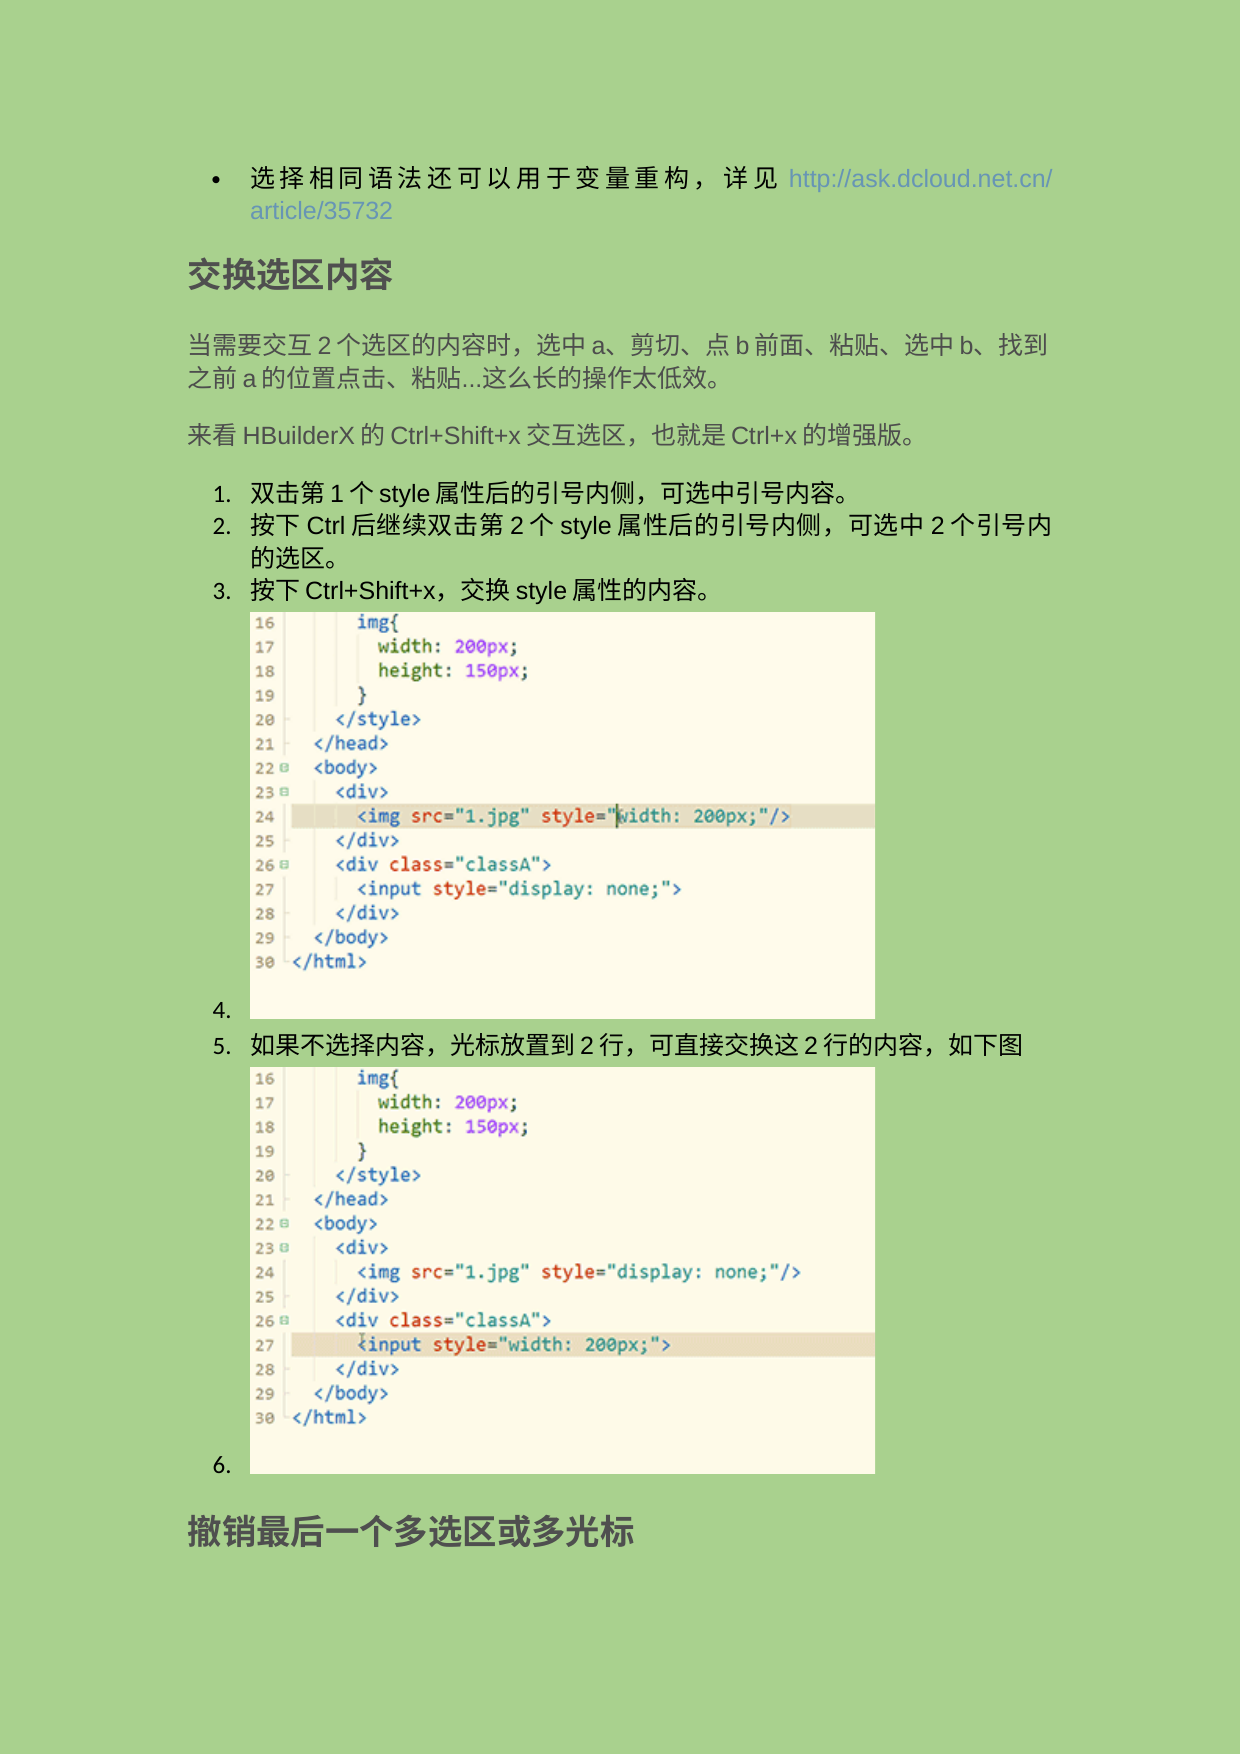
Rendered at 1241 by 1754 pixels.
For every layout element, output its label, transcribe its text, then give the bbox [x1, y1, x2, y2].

text 来看HBuilderX的Ctrl+Shift+x交互选区，也就是Ctrl+x的增强版。 [187, 419, 1053, 452]
list 按下Ctrl后继续双击第2个style属性后的引号内侧，可选中2个引号内的选区。 [212, 509, 1053, 574]
picture [250, 1067, 876, 1474]
list 选择相同语法还可以用于变量重构，详见http://ask.dcloud.net.cn/article/35732 [212, 162, 1053, 227]
list 如果不选择内容，光标放置到2行，可直接交换这2行的内容，如下图 [212, 1029, 1053, 1062]
list 双击第1个style属性后的引号内侧，可选中引号内容。 [212, 477, 1053, 509]
list 按下Ctrl+Shift+x，交换style属性的内容。 [212, 574, 1053, 607]
subtitle 撤销最后一个多选区或多光标 [187, 1497, 1053, 1562]
text 当需要交互2个选区的内容时，选中a、剪切、点b前面、粘贴、选中b、找到之前a的位置点击、粘贴...这么长的操作太低效。 [187, 329, 1053, 394]
picture [250, 612, 876, 1019]
subtitle 交换选区内容 [187, 239, 1053, 304]
